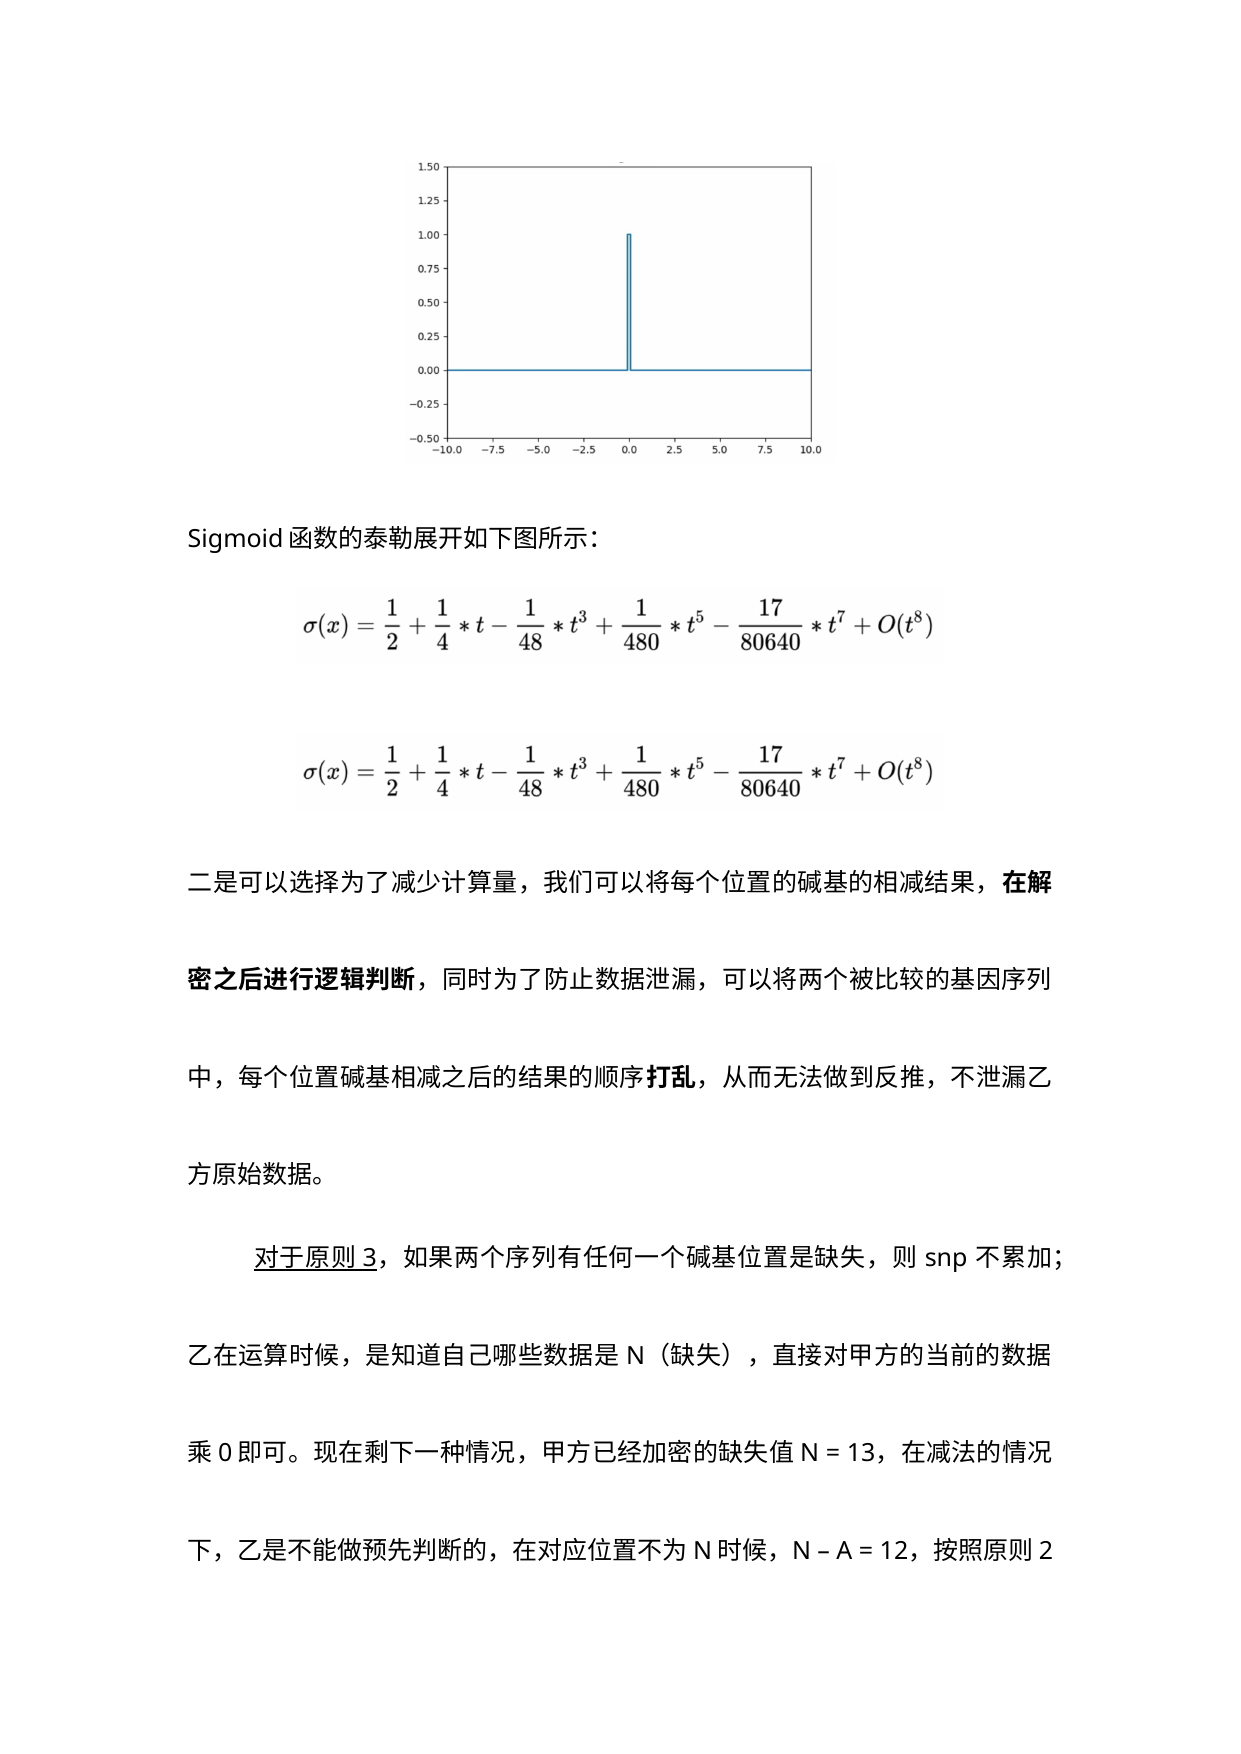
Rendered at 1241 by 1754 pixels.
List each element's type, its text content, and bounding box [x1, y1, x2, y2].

picture [295, 733, 945, 810]
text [187, 1223, 1053, 1581]
picture [295, 587, 945, 664]
text Sigmoid函数的泰勒展开如下图所示： [187, 504, 1053, 569]
picture [404, 162, 836, 463]
text 二是可以选择为了减少计算量，我们可以将每个位置的碱基的相减结果，在解密之后进行逻辑判断，同时为了防止数据泄漏，可以将两个被比较的基因序列中，每个位置碱基相减之后的结果的顺序打乱，从而无法做到反推，不泄漏乙方原始数据。 [187, 848, 1053, 1205]
